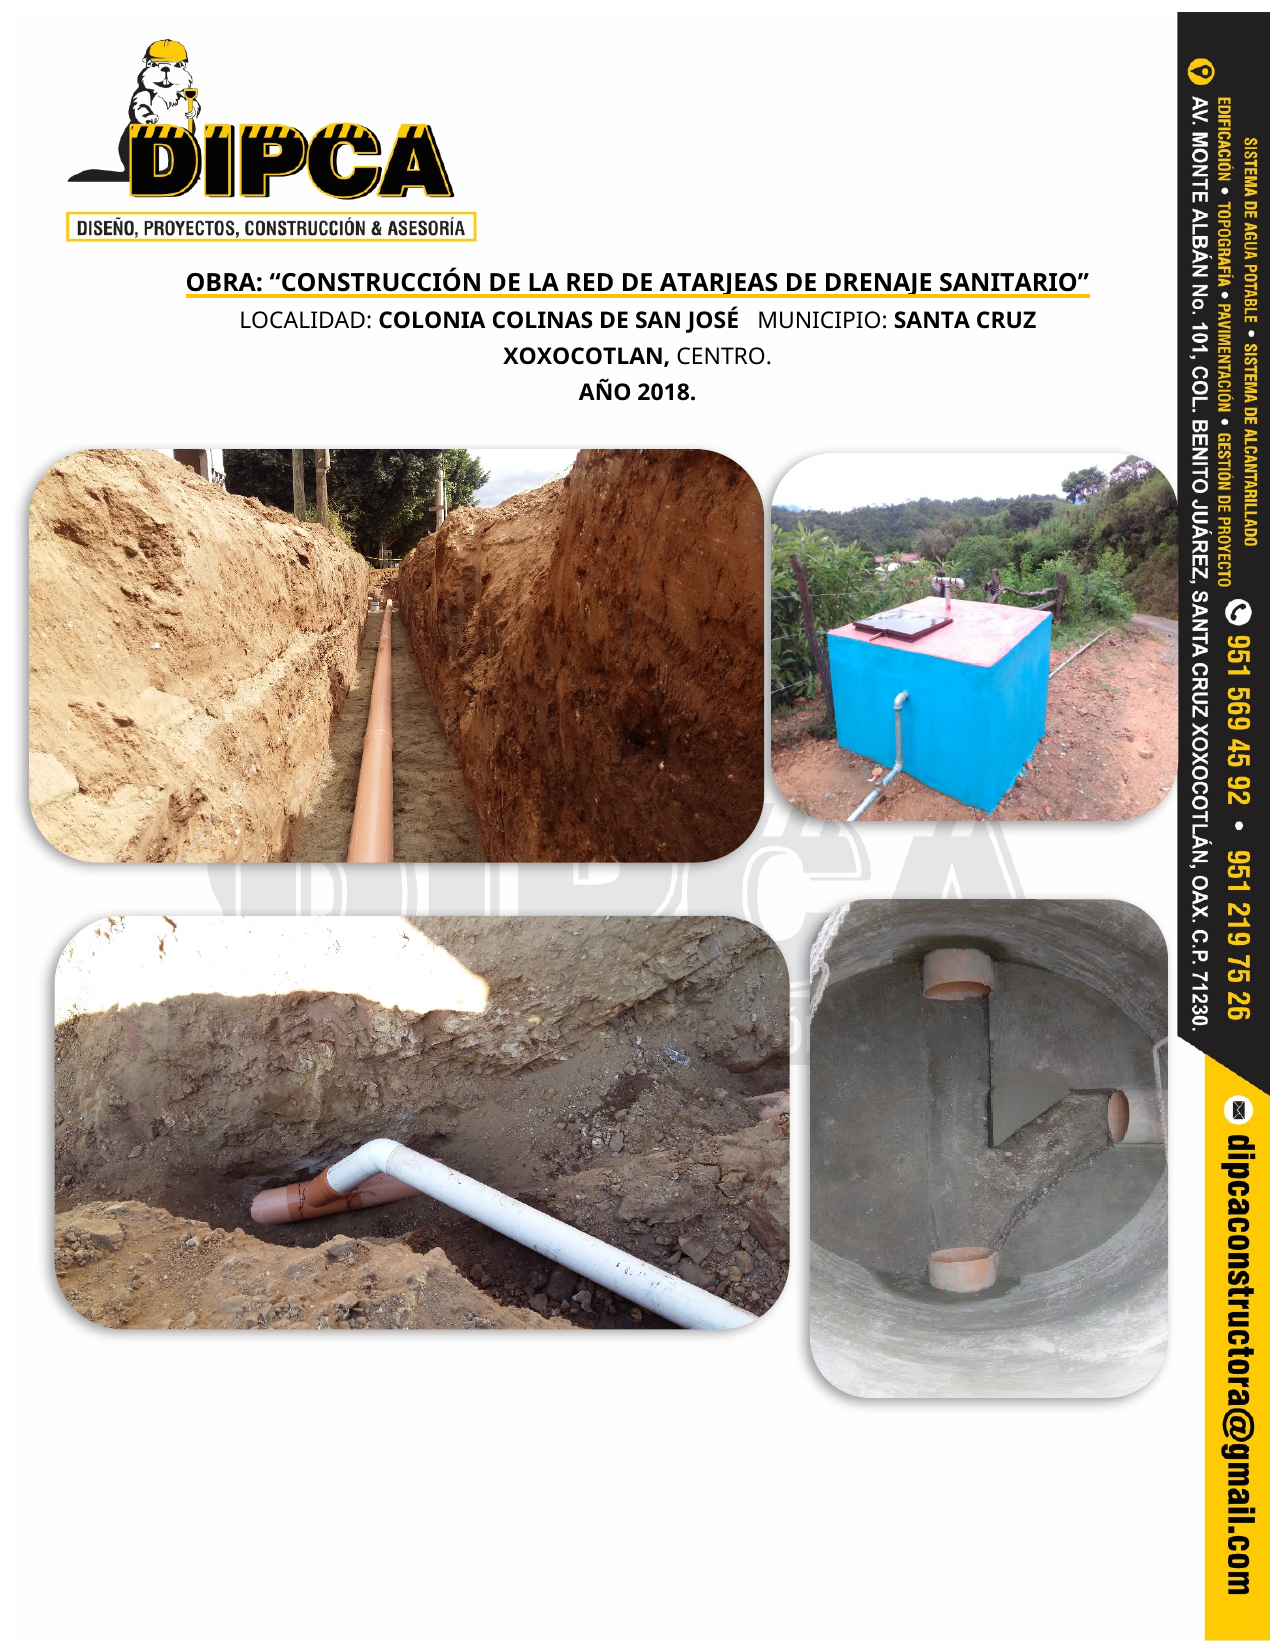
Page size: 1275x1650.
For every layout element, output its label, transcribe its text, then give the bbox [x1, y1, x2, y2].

text LOCALIDAD: COLONIA COLINAS DE SAN JOSÉ MUNICIPIO: SANTA CRUZ XOXOCOTLAN, CENTRO. [177, 304, 1098, 371]
picture [14, 11, 1270, 1641]
text AÑO 2018. [177, 376, 1098, 407]
text OBRA: “CONSTRUCCIÓN DE LA RED DE ATARJEAS DE DRENAJE SANITARIO” [177, 265, 1098, 299]
